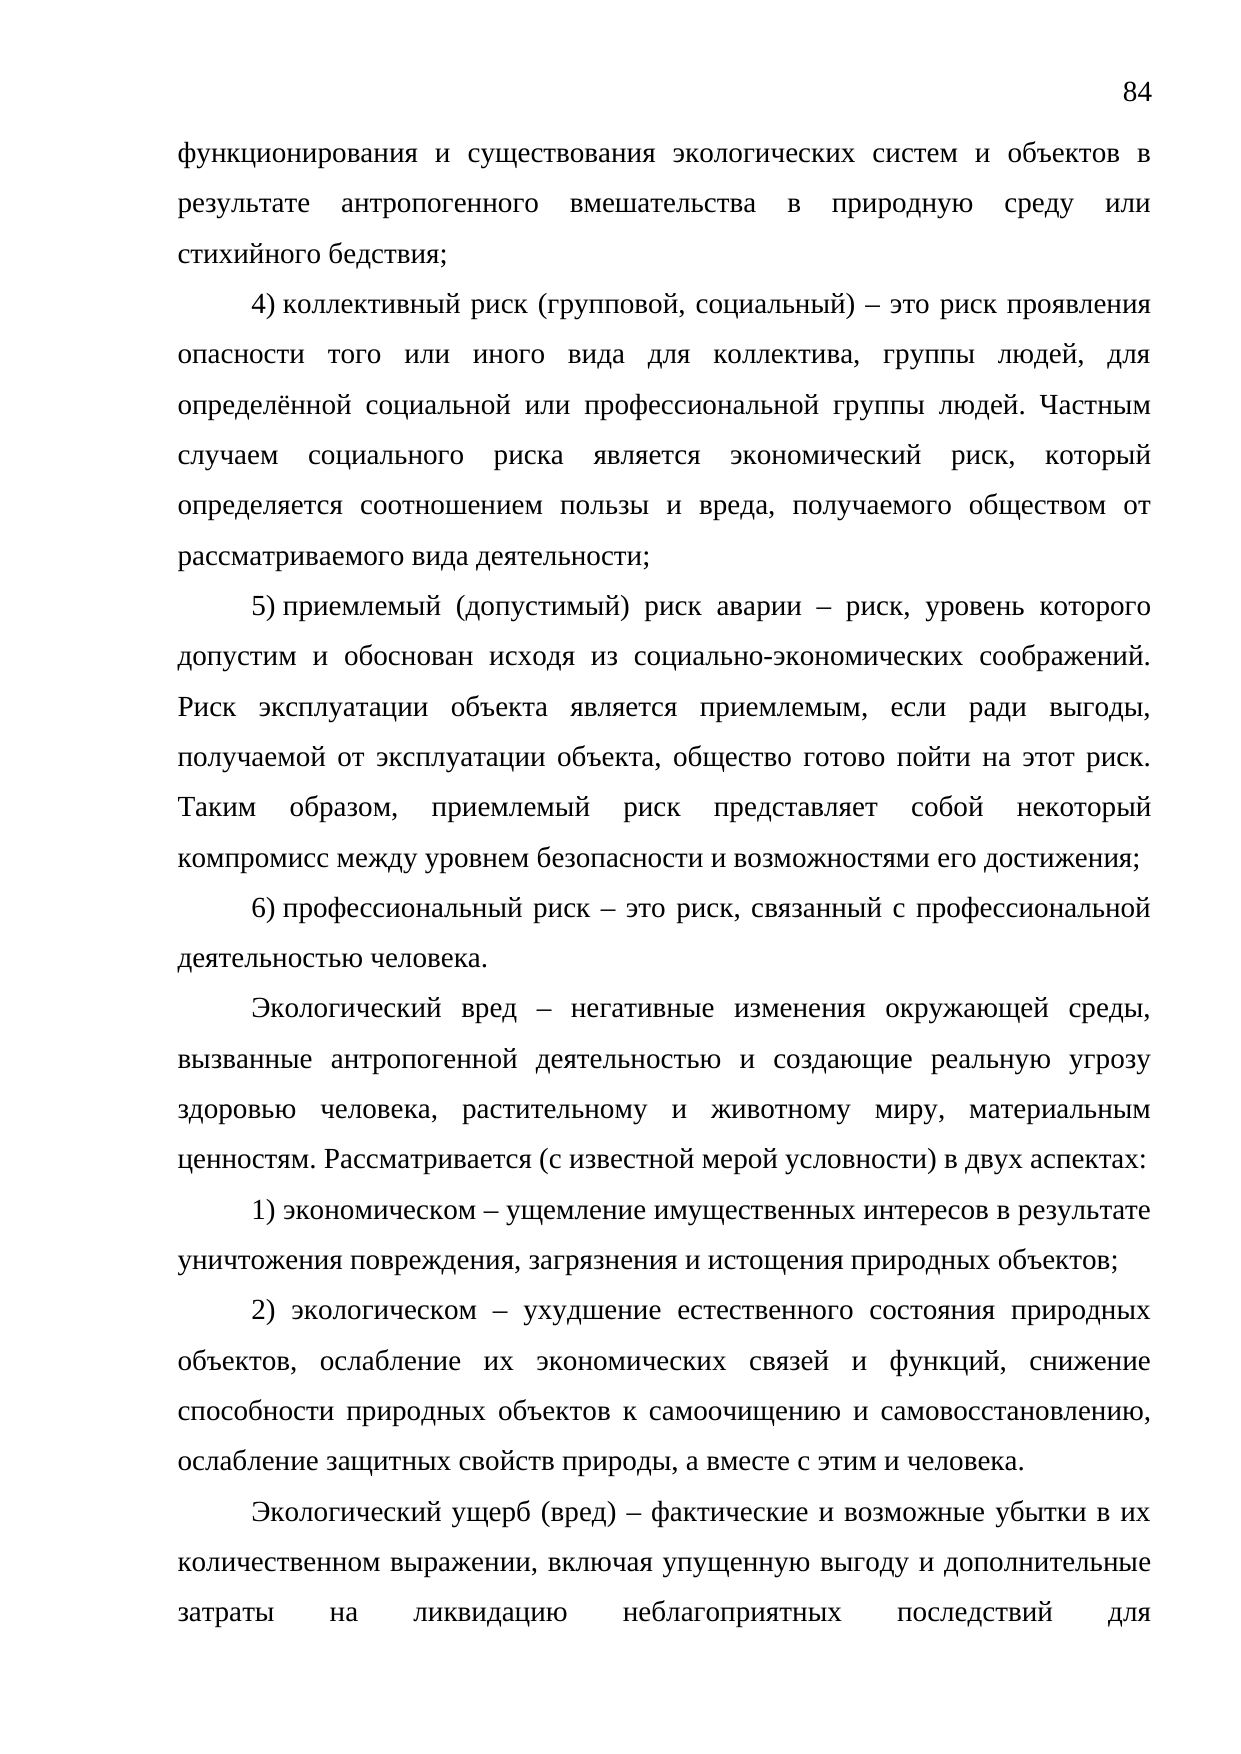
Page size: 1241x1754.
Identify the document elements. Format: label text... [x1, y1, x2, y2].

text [177, 1494, 1152, 1628]
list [177, 135, 1152, 269]
text 1) экономическом – ущемление имущественных интересов в результате уничтожения повреждения, загрязнения и истощения природных объектов; [177, 1192, 1152, 1276]
list коллективный риск (групповой, социальный) – это риск проявления опасности того или иного вида для коллектива, группы людей, для определённой социальной или профессиональной группы людей. Частным случаем социального риска является экономический риск, который определяется соотношением пользы и вреда, получаемого обществом от рассматриваемого вида деятельности; [177, 286, 1152, 571]
list приемлемый (допустимый) риск аварии – риск, уровень которого допустим и обоснован исходя из социально-экономических соображений. Риск эксплуатации объекта является приемлемым, если ради выгоды, получаемой от эксплуатации объекта, общество готово пойти на этот риск. Таким образом, приемлемый риск представляет собой некоторый компромисс между уровнем безопасности и возможностями его достижения; [177, 588, 1152, 873]
text 2) экологическом – ухудшение естественного состояния природных объектов, ослабление их экономических связей и функций, снижение способности природных объектов к самоочищению и самовосстановлению, ослабление защитных свойств природы, а вместе с этим и человека. [177, 1292, 1152, 1477]
list профессиональный риск – это риск, связанный с профессиональной деятельностью человека. [177, 890, 1152, 974]
text Экологический вред – негативные изменения окружающей среды, вызванные антропогенной деятельностью и создающие реальную угрозу здоровью человека, растительному и животному миру, материальным ценностям. Рассматривается (с известной мерой условности) в двух аспектах: [177, 991, 1152, 1175]
